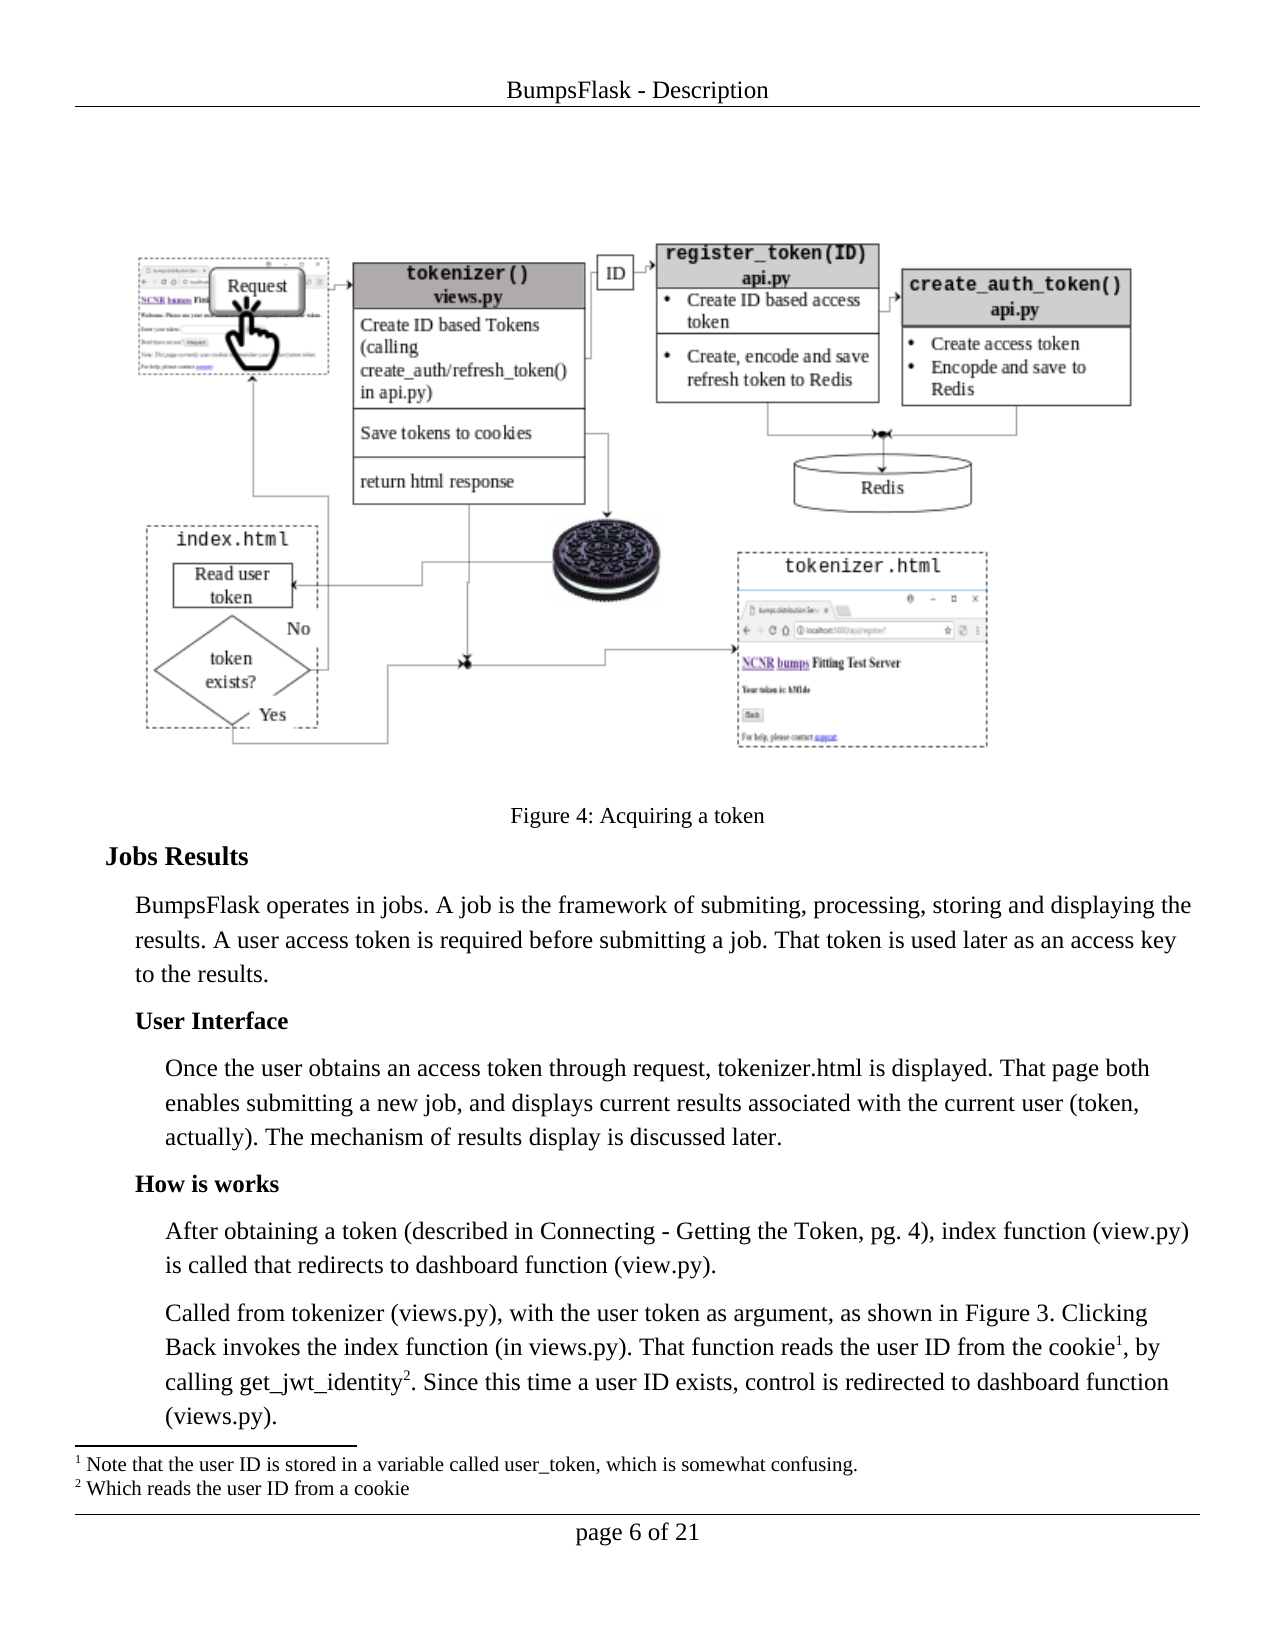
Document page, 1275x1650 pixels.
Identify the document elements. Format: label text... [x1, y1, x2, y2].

text Once the user obtains an access token through request, tokenizer.html is displayed. That page both enables submitting a new job, and displays current results associated with the current user (token, actually). The mechanism of results display is discussed later. [165, 1053, 1200, 1151]
subtitle How is works [135, 1169, 1200, 1198]
subtitle User Interface [135, 1006, 1200, 1035]
text After obtaining a token (described in Connecting - Getting the Token, pg. 4), index function (view.py) is called that redirects to dashboard function (view.py). [165, 1216, 1200, 1279]
subtitle Jobs Results [105, 841, 1200, 872]
text Called from tokenizer (views.py), with the user token as argument, as shown in Figure 3. Clicking Back invokes the index function (in views.py). That function reads the user ID from the cookie, by calling get_jwt_identity. Since this time a user ID exists, control is redirected to dashboard function (views.py). [165, 1298, 1200, 1430]
text BumpsFlask operates in jobs. A job is the framework of submiting, processing, storing and displaying the results. A user access token is required before submitting a job. That token is used later as an access key to the results. [135, 890, 1200, 988]
text Figure 4: Acquiring a token [75, 802, 1200, 828]
